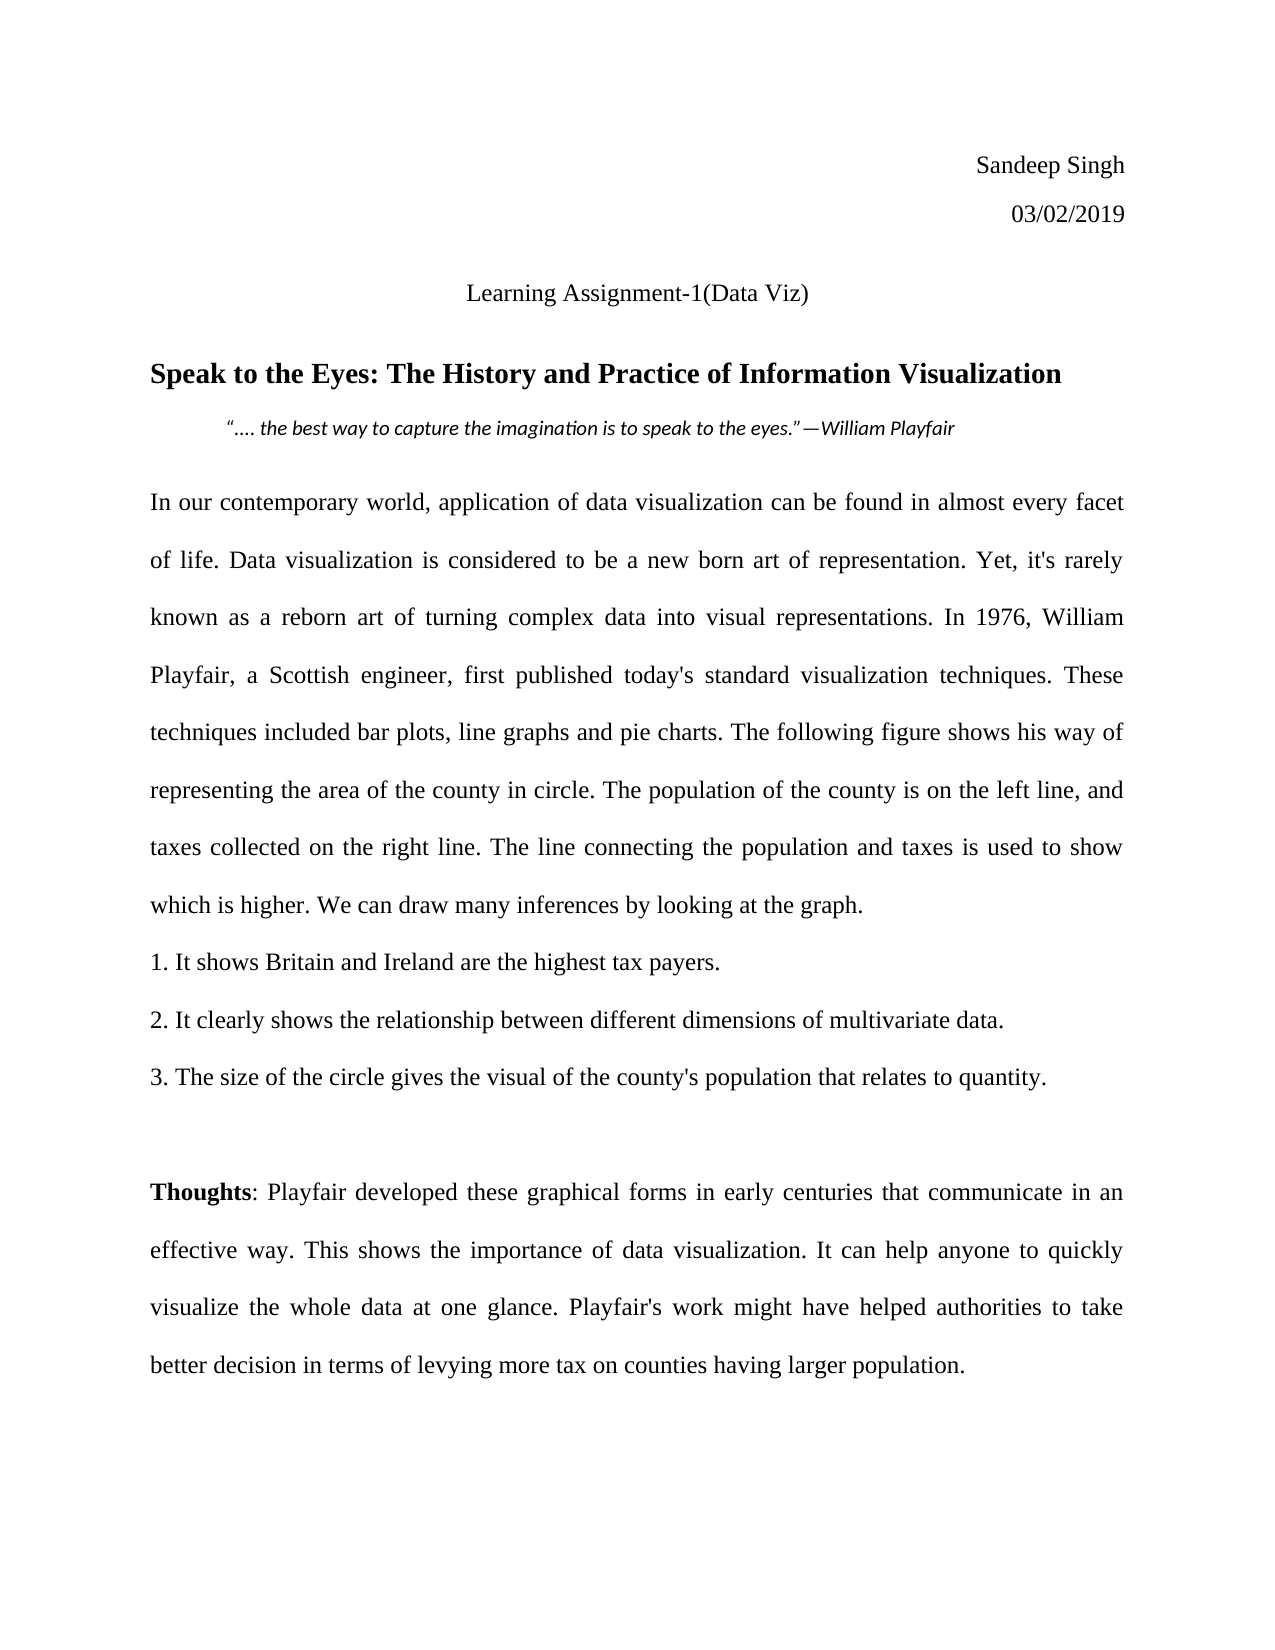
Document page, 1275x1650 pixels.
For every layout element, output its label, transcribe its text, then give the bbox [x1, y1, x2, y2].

text “.... the best way to capture the imagination is to speak to the eyes.”—William Playfair [150, 416, 1125, 441]
text 2. It clearly shows the relationship between different dimensions of multivariate data. [150, 1005, 1125, 1033]
text 3. The size of the circle gives the visual of the county's population that relates to quantity. [150, 1062, 1125, 1091]
text 1. It shows Britain and Ireland are the highest tax payers. [150, 947, 1125, 976]
text Learning Assignment-1(Data Viz) [150, 278, 1125, 307]
text Thoughts: Playfair developed these graphical forms in early centuries that communicate in an effective way. This shows the importance of data visualization. It can help anyone to quickly visualize the whole data at one glance. Playfair's work might have helped authorities to take better decision in terms of levying more tax on counties having larger population. [150, 1177, 1125, 1378]
text Speak to the Eyes: The History and Practice of Information Visualization [150, 356, 1125, 390]
text In our contemporary world, application of data visualization can be found in almost every facet of life. Data visualization is considered to be a new born art of representation. Yet, it's rarely known as a reborn art of turning complex data into visual representations. In 1976, William Playfair, a Scottish engineer, first published today's standard visualization techniques. These techniques included bar plots, line graphs and pie charts. The following figure shows his way of representing the area of the county in circle. The population of the county is on the left line, and taxes collected on the right line. The line connecting the population and taxes is used to show which is higher. We can draw many inferences by looking at the graph. [150, 487, 1125, 918]
text 03/02/2019 [150, 199, 1125, 228]
text Sandeep Singh [150, 150, 1125, 179]
